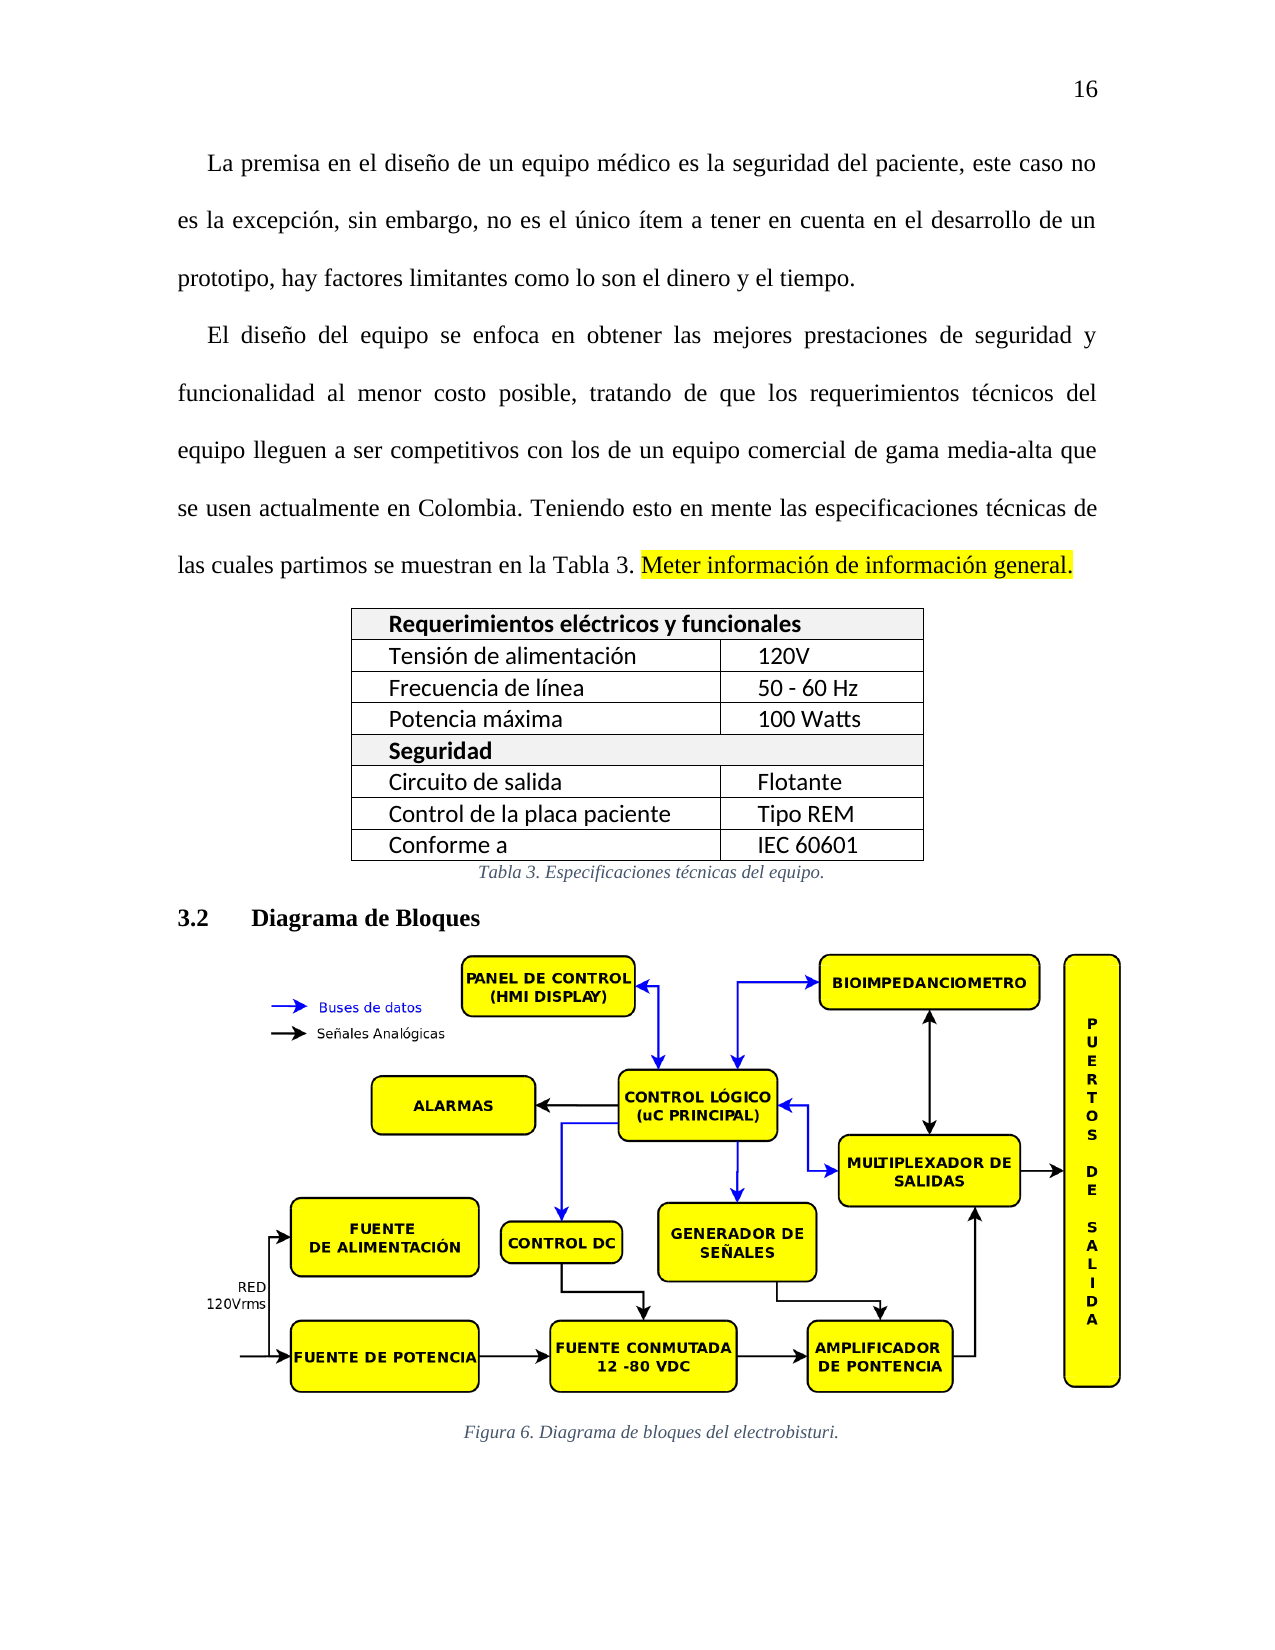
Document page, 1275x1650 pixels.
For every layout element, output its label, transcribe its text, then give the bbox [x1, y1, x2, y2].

subtitle Diagrama de Bloques [177, 903, 1098, 932]
table_cell 100 Watts [721, 703, 923, 734]
table_cell IEC 60601 [721, 830, 923, 860]
table_cell Conforme a [352, 830, 720, 860]
text Figura 6. Diagrama de bloques del electrobisturi. [177, 1421, 1098, 1443]
table_cell Seguridad [352, 735, 923, 765]
table_cell 120V [721, 640, 923, 671]
table_header Requerimientos eléctricos y funcionales [352, 609, 923, 639]
table_cell Flotante [721, 766, 923, 797]
table_cell Potencia máxima [352, 703, 720, 734]
text El diseño del equipo se enfoca en obtener las mejores prestaciones de seguridad y funcionalidad al menor costo posible, tratando de que los requerimientos técnicos del equipo lleguen a ser competitivos con los de un equipo comercial de gama media-alta que se usen actualmente en Colombia. Teniendo esto en mente las especificaciones técnicas de las cuales partimos se muestran en la Tabla 3. Meter información de información general. [177, 320, 1098, 579]
table_cell Tensión de alimentación [352, 640, 720, 671]
table_cell 50 - 60 Hz [721, 672, 923, 702]
text La premisa en el diseño de un equipo médico es la seguridad del paciente, este caso no es la excepción, sin embargo, no es el único ítem a tener en cuenta en el desarrollo de un prototipo, hay factores limitantes como lo son el dinero y el tiempo. [177, 148, 1098, 291]
table_cell Frecuencia de línea [352, 672, 720, 702]
table_cell Circuito de salida [352, 766, 720, 797]
picture [206, 953, 1128, 1393]
table_cell Tipo REM [721, 798, 923, 828]
table_cell Control de la placa paciente [352, 798, 720, 828]
text Tabla 3. Especificaciones técnicas del equipo. [177, 861, 1098, 883]
